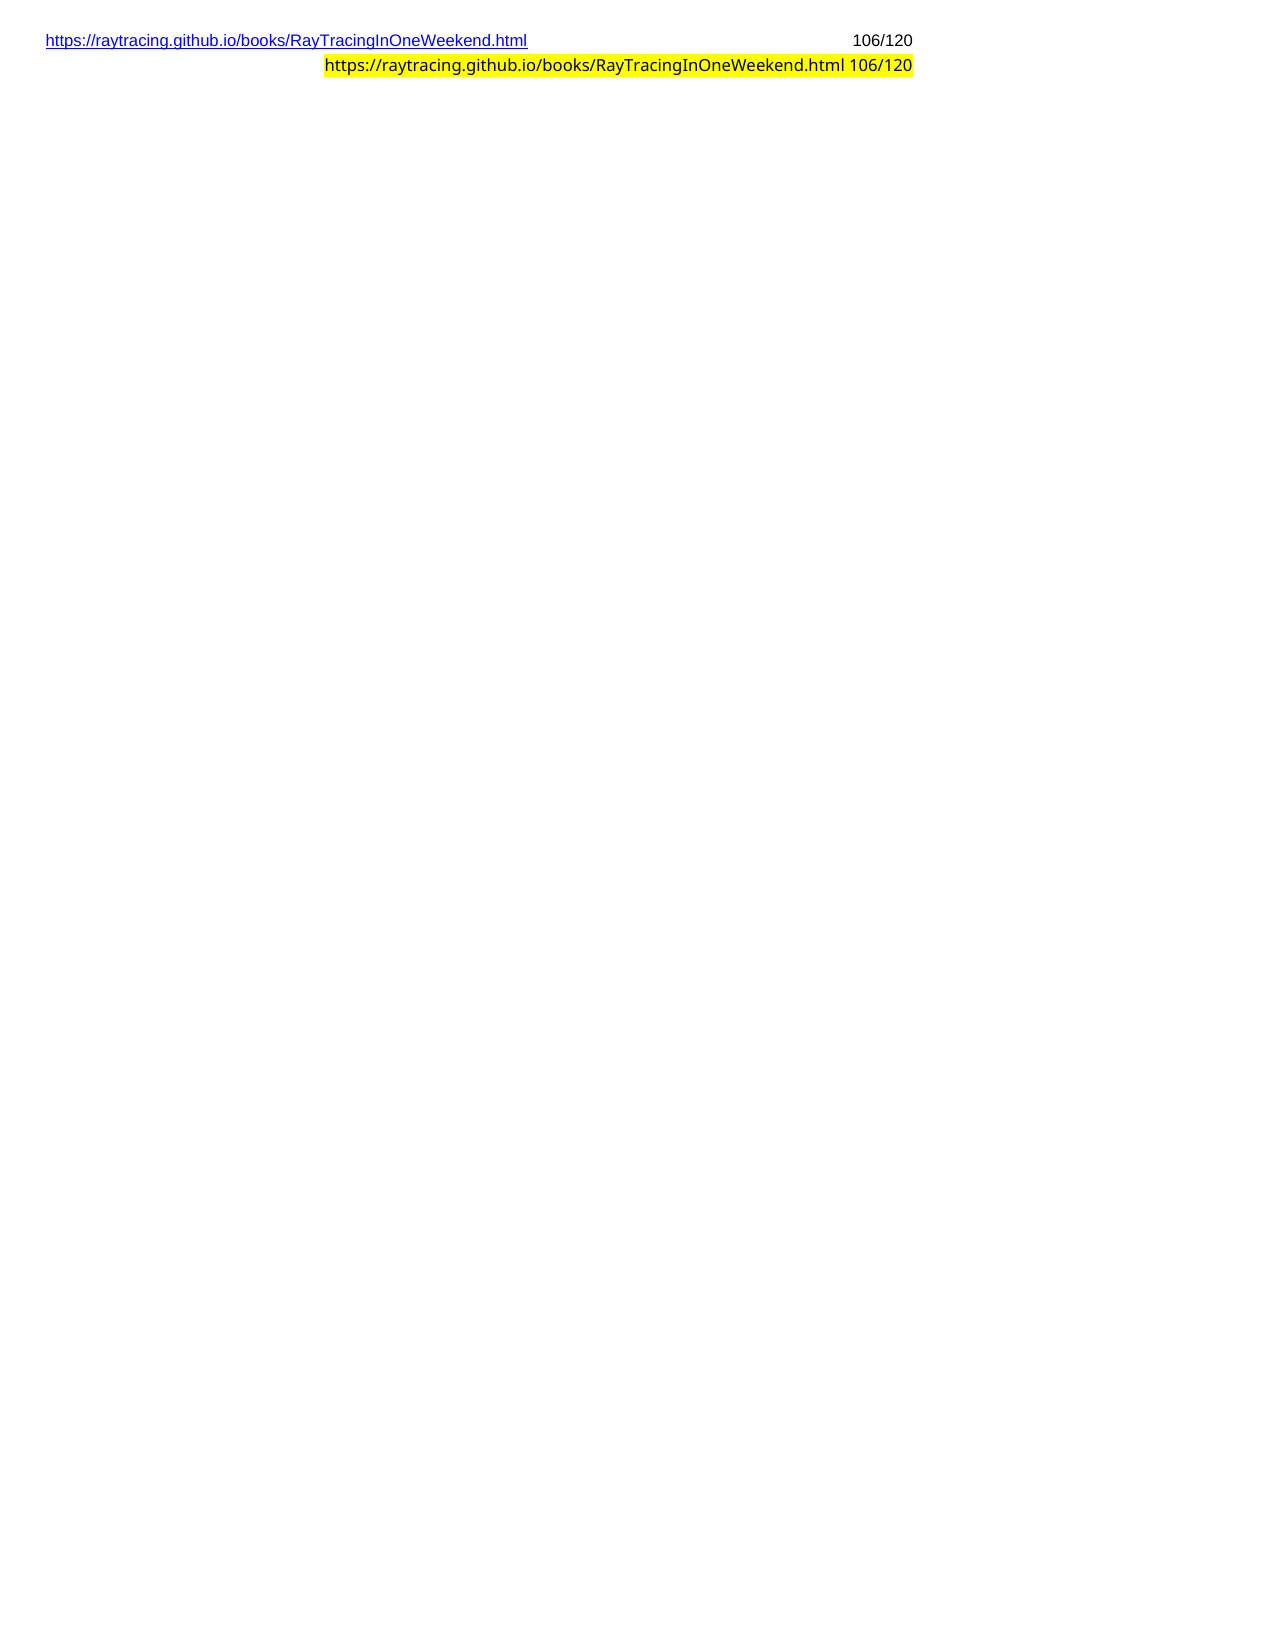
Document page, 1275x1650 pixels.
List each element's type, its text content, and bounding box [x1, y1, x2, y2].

text https://raytracing.github.io/books/RayTracingInOneWeekend.html 106/120 https://raytracing.github.io/books/RayTracingInOneWeekend.html 106/120 [45, 31, 838, 77]
